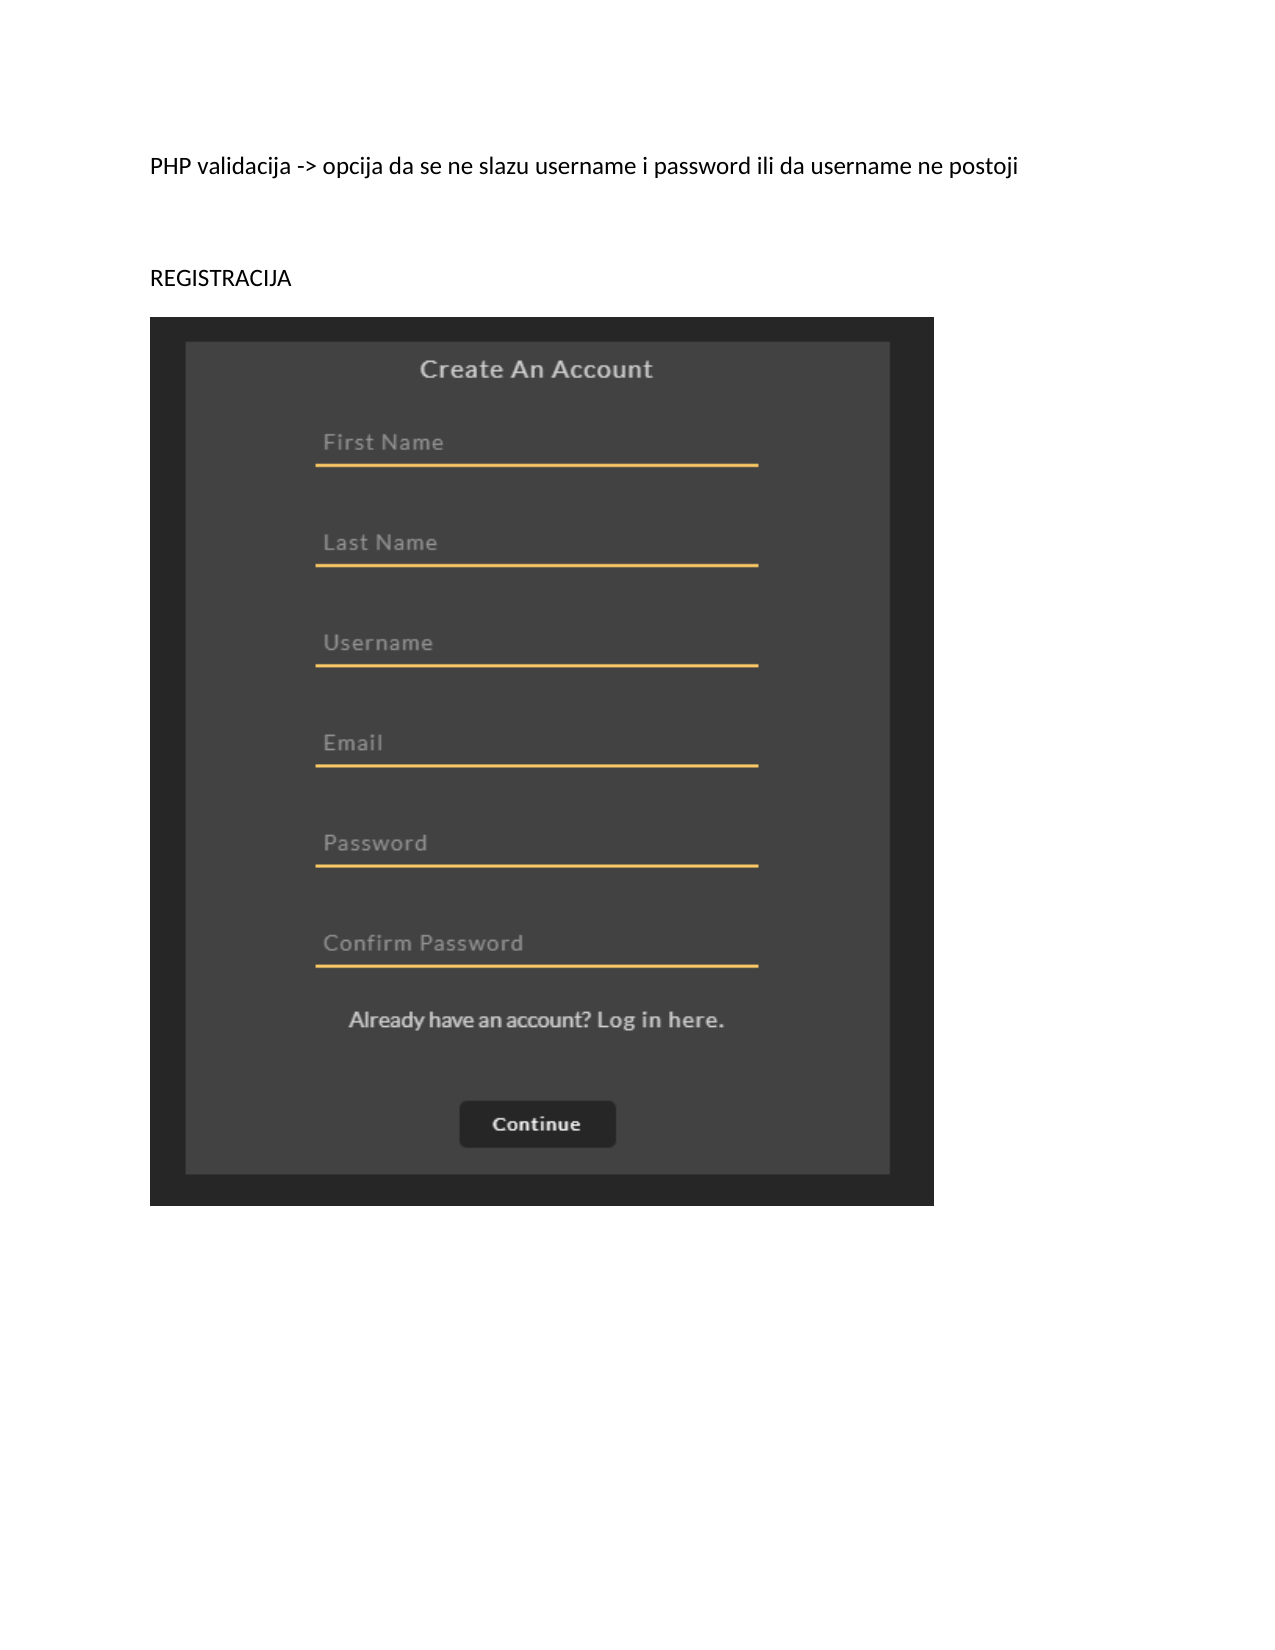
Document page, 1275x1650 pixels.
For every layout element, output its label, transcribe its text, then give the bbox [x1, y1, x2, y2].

text REGISTRACIJA [150, 262, 1125, 292]
text PHP validacija -> opcija da se ne slazu username i password ili da username ne postoji [150, 150, 1125, 181]
picture [150, 317, 934, 1206]
